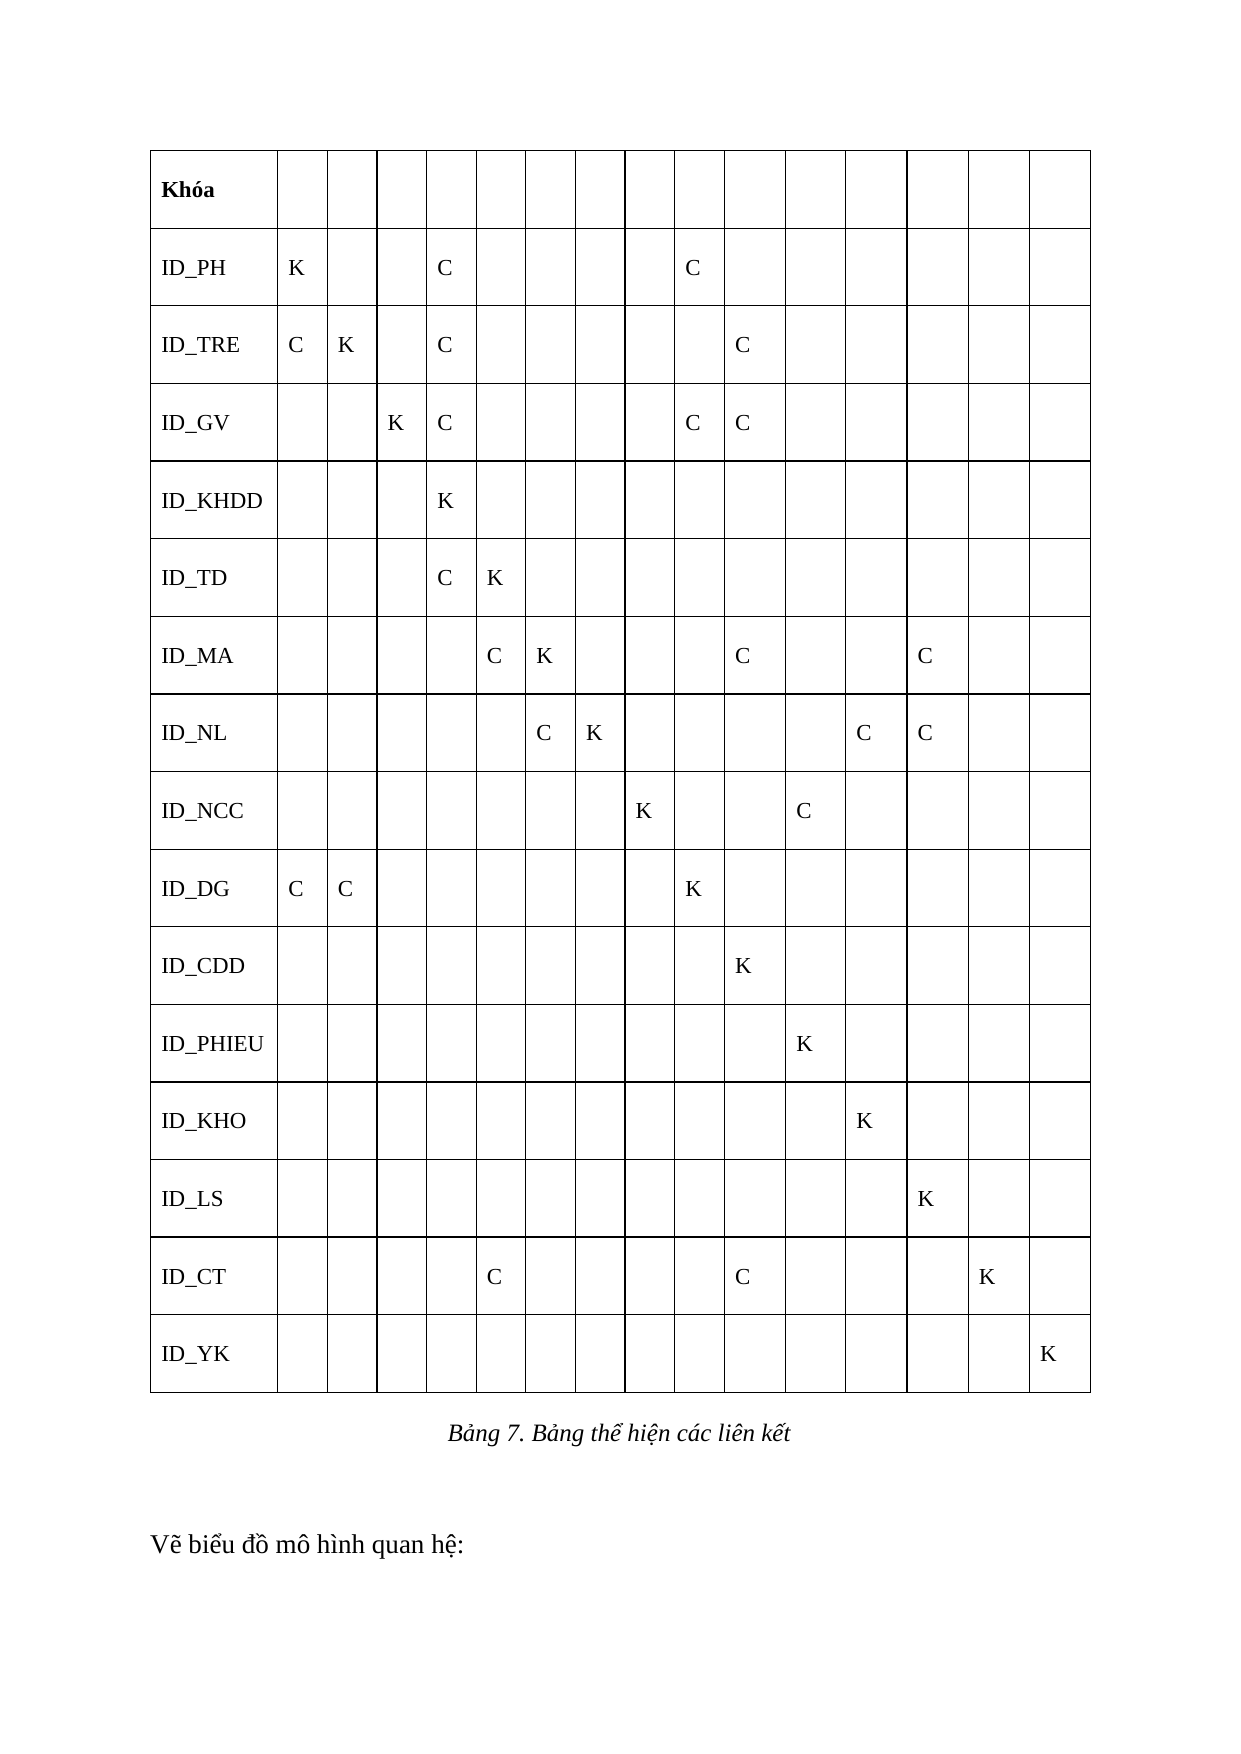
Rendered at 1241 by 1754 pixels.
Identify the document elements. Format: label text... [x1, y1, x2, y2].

table_cell [576, 384, 624, 460]
table_cell [1030, 539, 1090, 616]
table_cell [969, 772, 1029, 848]
table_cell [278, 462, 327, 538]
table_header (7) [576, 151, 624, 228]
table_cell C [846, 695, 906, 771]
table_cell [378, 850, 426, 926]
table_cell [846, 462, 906, 538]
table_header (13) [908, 151, 968, 228]
table_cell [786, 539, 845, 616]
table_cell K [526, 617, 575, 693]
table_cell [278, 1083, 327, 1159]
table_cell [1030, 850, 1090, 926]
table_cell [328, 1238, 376, 1314]
table_cell [969, 1005, 1029, 1081]
table_cell [576, 1238, 624, 1314]
table_cell [675, 1315, 724, 1392]
table_cell [626, 695, 674, 771]
table_header (8) [626, 151, 674, 228]
table_cell [1030, 384, 1090, 460]
table_cell [786, 695, 845, 771]
table_cell ID_CT [151, 1238, 277, 1314]
table_cell [427, 1083, 476, 1159]
table_cell [846, 617, 906, 693]
table_cell [969, 306, 1029, 383]
table_cell [908, 1315, 968, 1392]
table_cell [378, 772, 426, 848]
table_cell [378, 927, 426, 1004]
table_cell [626, 927, 674, 1004]
table_cell ID_TD [151, 539, 277, 616]
table_cell [908, 850, 968, 926]
table_cell K [626, 772, 674, 848]
table_cell ID_LS [151, 1160, 277, 1236]
table_cell [378, 539, 426, 616]
table_cell [846, 850, 906, 926]
table_cell [378, 1238, 426, 1314]
table_cell [378, 229, 426, 305]
table_cell [278, 1315, 327, 1392]
table_cell [675, 1160, 724, 1236]
table_cell ID_GV [151, 384, 277, 460]
table_cell [278, 927, 327, 1004]
table_cell [908, 306, 968, 383]
table_header (11) [786, 151, 845, 228]
table_cell [1030, 695, 1090, 771]
table_cell [477, 850, 525, 926]
table_cell [969, 384, 1029, 460]
table_cell [427, 617, 476, 693]
table_header (2) [328, 151, 376, 228]
table_cell [969, 1315, 1029, 1392]
table_cell ID_PH [151, 229, 277, 305]
text Vẽ biểu đồ mô hình quan hệ: [150, 1528, 1090, 1559]
table_cell [725, 462, 785, 538]
table_cell [378, 617, 426, 693]
table_cell [526, 772, 575, 848]
table_cell [477, 1160, 525, 1236]
table_cell C [725, 306, 785, 383]
table_cell K [908, 1160, 968, 1236]
table_cell [725, 1083, 785, 1159]
table_cell [328, 1005, 376, 1081]
table_cell [786, 617, 845, 693]
table_cell C [526, 695, 575, 771]
table_cell [675, 927, 724, 1004]
table_cell [626, 462, 674, 538]
table_cell [1030, 617, 1090, 693]
table_cell [846, 1005, 906, 1081]
table_cell [786, 462, 845, 538]
table_cell [908, 384, 968, 460]
table_cell [576, 306, 624, 383]
table_cell [675, 772, 724, 848]
table_cell [328, 617, 376, 693]
table_cell [675, 539, 724, 616]
table_cell [576, 927, 624, 1004]
table_cell [328, 1083, 376, 1159]
table_cell C [278, 306, 327, 383]
table_cell C [427, 539, 476, 616]
table_cell [526, 850, 575, 926]
table_cell [526, 927, 575, 1004]
table_cell [278, 1238, 327, 1314]
table_cell [908, 1238, 968, 1314]
table_cell [969, 229, 1029, 305]
table_cell ID_TRE [151, 306, 277, 383]
table_cell [908, 772, 968, 848]
table_cell [526, 1238, 575, 1314]
table_cell [1030, 229, 1090, 305]
table_cell [328, 695, 376, 771]
table_cell [908, 927, 968, 1004]
table_header (1) [278, 151, 327, 228]
table_cell [846, 927, 906, 1004]
table_cell [378, 306, 426, 383]
table_cell [626, 229, 674, 305]
table_cell [725, 1005, 785, 1081]
table_cell [576, 617, 624, 693]
table_cell [675, 695, 724, 771]
table_cell C [427, 306, 476, 383]
table_cell [378, 1083, 426, 1159]
table_cell [427, 1238, 476, 1314]
table_cell [725, 229, 785, 305]
table_cell C [477, 617, 525, 693]
table_cell [328, 384, 376, 460]
table_cell [378, 1315, 426, 1392]
table_cell [626, 1160, 674, 1236]
table_header (14) [969, 151, 1029, 228]
table_cell [328, 462, 376, 538]
table_cell [378, 1160, 426, 1236]
table_cell [526, 1160, 575, 1236]
table_cell [626, 850, 674, 926]
table_cell [786, 1083, 845, 1159]
table_cell [526, 1083, 575, 1159]
table_cell [477, 306, 525, 383]
table_header (4) [427, 151, 476, 228]
table_cell [969, 617, 1029, 693]
table_cell C [278, 850, 327, 926]
table_cell [786, 927, 845, 1004]
table_cell [675, 617, 724, 693]
table_cell [477, 1315, 525, 1392]
table_cell C [725, 1238, 785, 1314]
table_cell [626, 539, 674, 616]
table_cell [786, 850, 845, 926]
table_cell [477, 927, 525, 1004]
table_cell [626, 617, 674, 693]
table_cell K [427, 462, 476, 538]
table_cell [576, 772, 624, 848]
table_cell [908, 539, 968, 616]
table_cell C [328, 850, 376, 926]
table_cell [969, 462, 1029, 538]
table_cell [278, 539, 327, 616]
table_cell K [969, 1238, 1029, 1314]
table_cell [427, 772, 476, 848]
table_cell [846, 384, 906, 460]
table_cell [908, 1005, 968, 1081]
table_cell [427, 1160, 476, 1236]
table_cell [477, 462, 525, 538]
table_cell ID_NCC [151, 772, 277, 848]
table_cell [846, 1238, 906, 1314]
table_cell [278, 1005, 327, 1081]
table_cell C [477, 1238, 525, 1314]
table_cell ID_CDD [151, 927, 277, 1004]
table_cell [725, 695, 785, 771]
table_cell [626, 306, 674, 383]
table_cell [526, 384, 575, 460]
table_cell ID_DG [151, 850, 277, 926]
table_header (5) [477, 151, 525, 228]
table_cell [378, 462, 426, 538]
table_cell [427, 1315, 476, 1392]
table_cell [969, 695, 1029, 771]
table_header (9) [675, 151, 724, 228]
table_cell C [427, 384, 476, 460]
table_cell [969, 850, 1029, 926]
table_header (6) [526, 151, 575, 228]
table_cell K [725, 927, 785, 1004]
table_cell C [725, 617, 785, 693]
table_cell [477, 695, 525, 771]
table_cell [725, 850, 785, 926]
table_cell C [725, 384, 785, 460]
table_cell [675, 1005, 724, 1081]
table_cell [477, 384, 525, 460]
table_cell [328, 1160, 376, 1236]
table_cell [846, 1315, 906, 1392]
table_cell [1030, 462, 1090, 538]
table_cell [576, 850, 624, 926]
table_cell [969, 1083, 1029, 1159]
table_cell [378, 695, 426, 771]
table_cell [576, 1083, 624, 1159]
table_cell [526, 1005, 575, 1081]
table_cell [526, 1315, 575, 1392]
table_cell [427, 695, 476, 771]
table_cell [786, 306, 845, 383]
table_cell [725, 1160, 785, 1236]
table_cell [576, 539, 624, 616]
table_cell K [378, 384, 426, 460]
table_cell K [477, 539, 525, 616]
table_cell [1030, 1238, 1090, 1314]
text Bảng 7. Bảng thể hiện các liên kết [150, 1418, 1090, 1447]
table_cell K [675, 850, 724, 926]
table_cell [846, 306, 906, 383]
table_cell [626, 1238, 674, 1314]
table_cell ID_PHIEU [151, 1005, 277, 1081]
table_cell [576, 462, 624, 538]
table_cell [1030, 1160, 1090, 1236]
table_cell [477, 229, 525, 305]
table_cell [576, 1005, 624, 1081]
table_cell [675, 462, 724, 538]
table_cell K [1030, 1315, 1090, 1392]
table_cell [1030, 1083, 1090, 1159]
table_cell ID_NL [151, 695, 277, 771]
table_cell C [786, 772, 845, 848]
table_cell [675, 1083, 724, 1159]
table_cell [786, 229, 845, 305]
table_cell K [576, 695, 624, 771]
table_cell [786, 384, 845, 460]
table_cell C [908, 617, 968, 693]
table_cell [576, 1160, 624, 1236]
table_cell [477, 772, 525, 848]
table_cell ID_YK [151, 1315, 277, 1392]
table_cell [328, 927, 376, 1004]
table_cell [576, 229, 624, 305]
table_cell [278, 1160, 327, 1236]
table_cell [328, 1315, 376, 1392]
table_cell [1030, 772, 1090, 848]
table_cell ID_KHO [151, 1083, 277, 1159]
table_cell [675, 1238, 724, 1314]
table_header (10) [725, 151, 785, 228]
table_cell [846, 229, 906, 305]
table_cell [786, 1160, 845, 1236]
table_cell [626, 1005, 674, 1081]
table_cell [477, 1083, 525, 1159]
table_cell [969, 927, 1029, 1004]
table_cell ID_KHDD [151, 462, 277, 538]
table_cell [1030, 927, 1090, 1004]
table_cell [526, 462, 575, 538]
table_cell [278, 695, 327, 771]
table_cell C [908, 695, 968, 771]
table_header T.Thể Khóa [151, 151, 277, 228]
table_cell [725, 1315, 785, 1392]
table_cell K [846, 1083, 906, 1159]
table_cell [725, 772, 785, 848]
table_cell [1030, 1005, 1090, 1081]
table_cell [526, 229, 575, 305]
table_cell [328, 772, 376, 848]
table_cell [675, 306, 724, 383]
table_cell C [427, 229, 476, 305]
table_cell [846, 772, 906, 848]
table_cell K [278, 229, 327, 305]
table_cell K [328, 306, 376, 383]
table_cell [969, 1160, 1029, 1236]
table_cell [526, 306, 575, 383]
table_cell C [675, 229, 724, 305]
table_cell [786, 1315, 845, 1392]
table_cell [725, 539, 785, 616]
table_cell [427, 850, 476, 926]
table_header (15) [1030, 151, 1090, 228]
table_cell [908, 229, 968, 305]
table_cell C [675, 384, 724, 460]
table_cell [786, 1238, 845, 1314]
table_cell [278, 384, 327, 460]
table_cell [328, 539, 376, 616]
table_cell K [786, 1005, 845, 1081]
table_cell [328, 229, 376, 305]
table_cell [477, 1005, 525, 1081]
table_cell [969, 539, 1029, 616]
table_cell [378, 1005, 426, 1081]
table_header (3) [378, 151, 426, 228]
table_cell [1030, 306, 1090, 383]
table_cell [626, 384, 674, 460]
table_cell [908, 462, 968, 538]
table_cell ID_MA [151, 617, 277, 693]
table_cell [846, 539, 906, 616]
table_cell [278, 617, 327, 693]
table_cell [846, 1160, 906, 1236]
table_cell [278, 772, 327, 848]
table_cell [626, 1315, 674, 1392]
table_cell [908, 1083, 968, 1159]
table_cell [526, 539, 575, 616]
table_cell [576, 1315, 624, 1392]
table_cell [427, 1005, 476, 1081]
table_cell [427, 927, 476, 1004]
table_cell [626, 1083, 674, 1159]
table_header (12) [846, 151, 906, 228]
